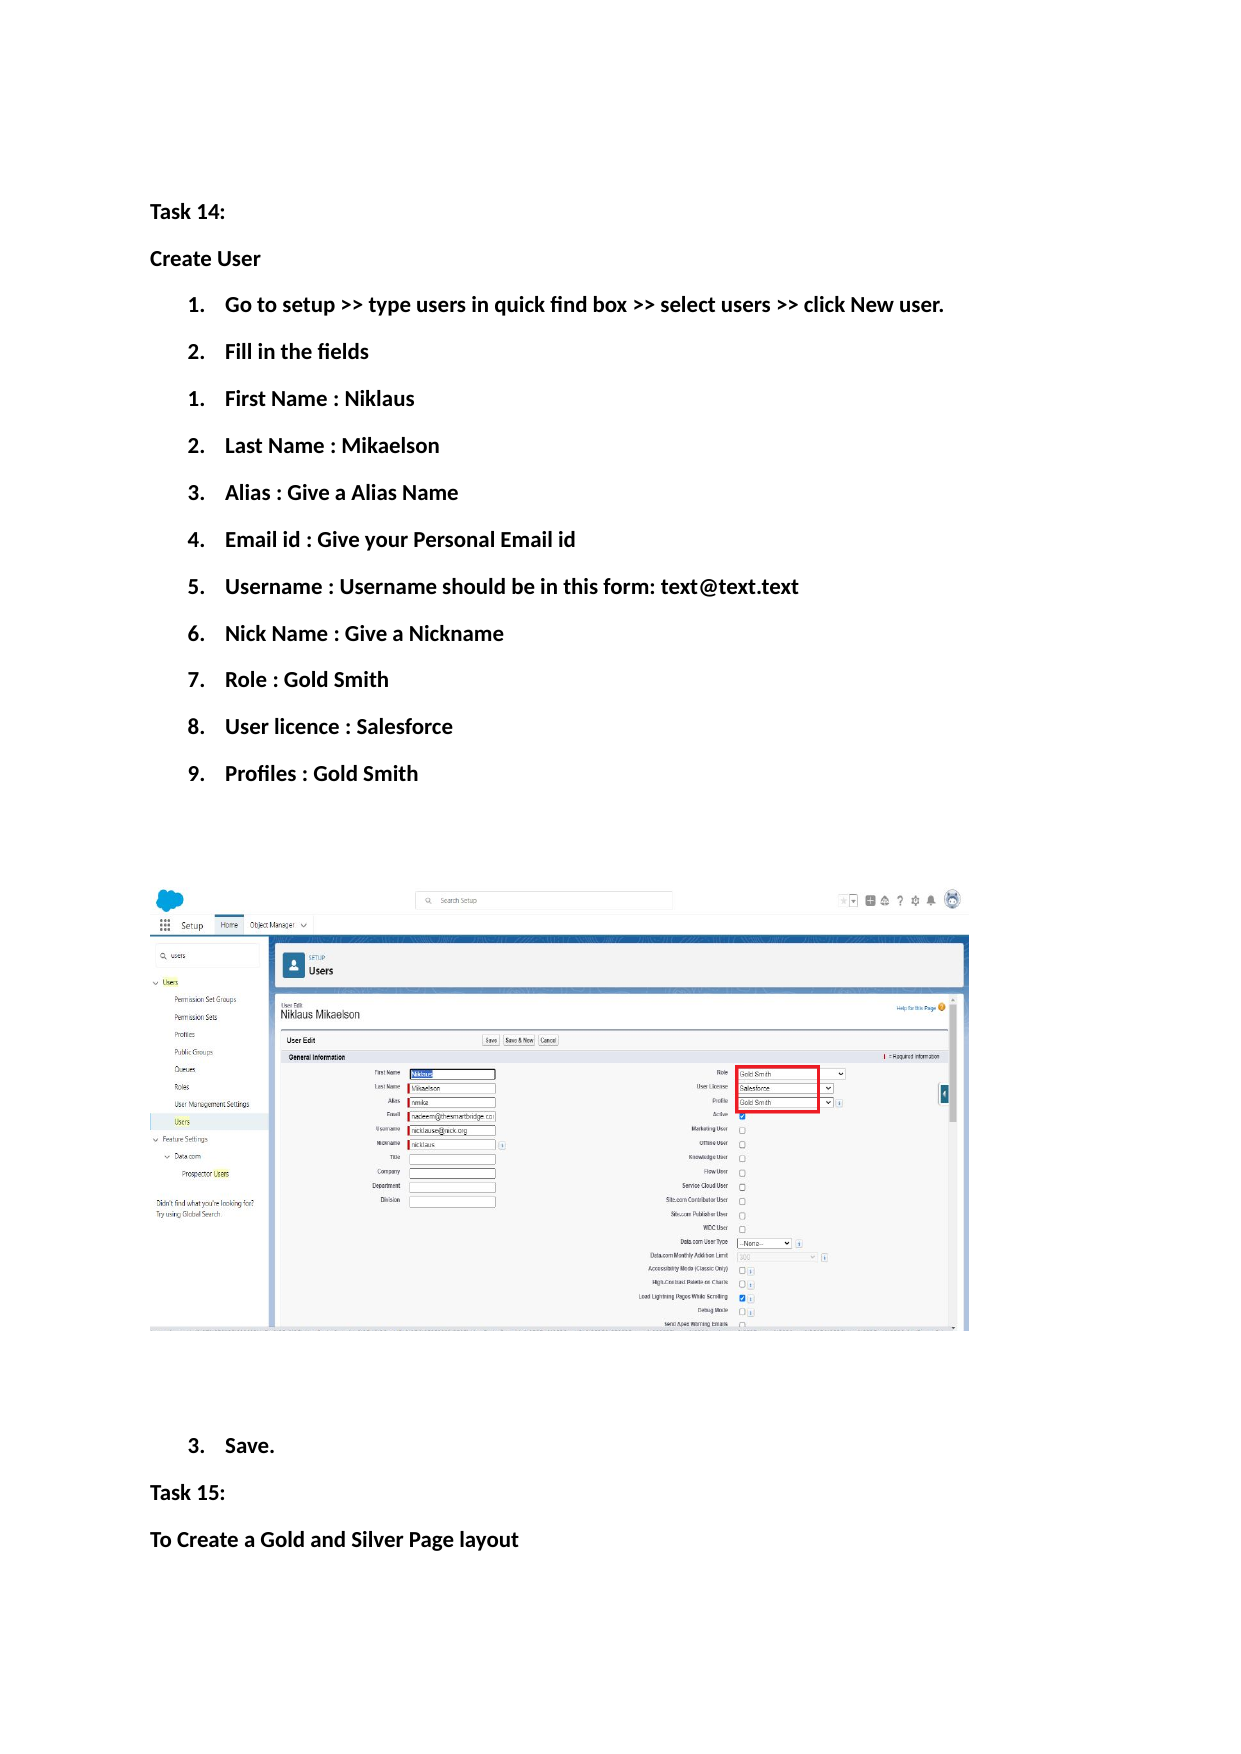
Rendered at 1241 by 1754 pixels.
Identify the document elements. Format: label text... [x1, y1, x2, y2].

picture [150, 887, 969, 1331]
list Save. [187, 1431, 1090, 1459]
list Alias : Give a Alias Name [187, 478, 1090, 506]
list User licence : Salesforce [187, 712, 1090, 741]
list Fill in the fields [187, 337, 1090, 366]
text Task 14: [150, 197, 1090, 225]
list Role : Gold Smith [187, 666, 1090, 694]
list Profiles : Gold Smith [187, 759, 1090, 787]
list Email id : Give your Personal Email id [187, 525, 1090, 553]
text Create User [150, 244, 1090, 272]
list Nick Name : Give a Nickname [187, 619, 1090, 647]
list Username : Username should be in this form: text@text.text [187, 572, 1090, 600]
list First Name : Niklaus [187, 384, 1090, 412]
list Go to setup >> type users in quick find box >> select users >> click New user. [187, 291, 1090, 319]
text Task 15: [150, 1478, 1090, 1506]
list Last Name : Mikaelson [187, 431, 1090, 459]
text To Create a Gold and Silver Page layout [150, 1525, 1090, 1553]
